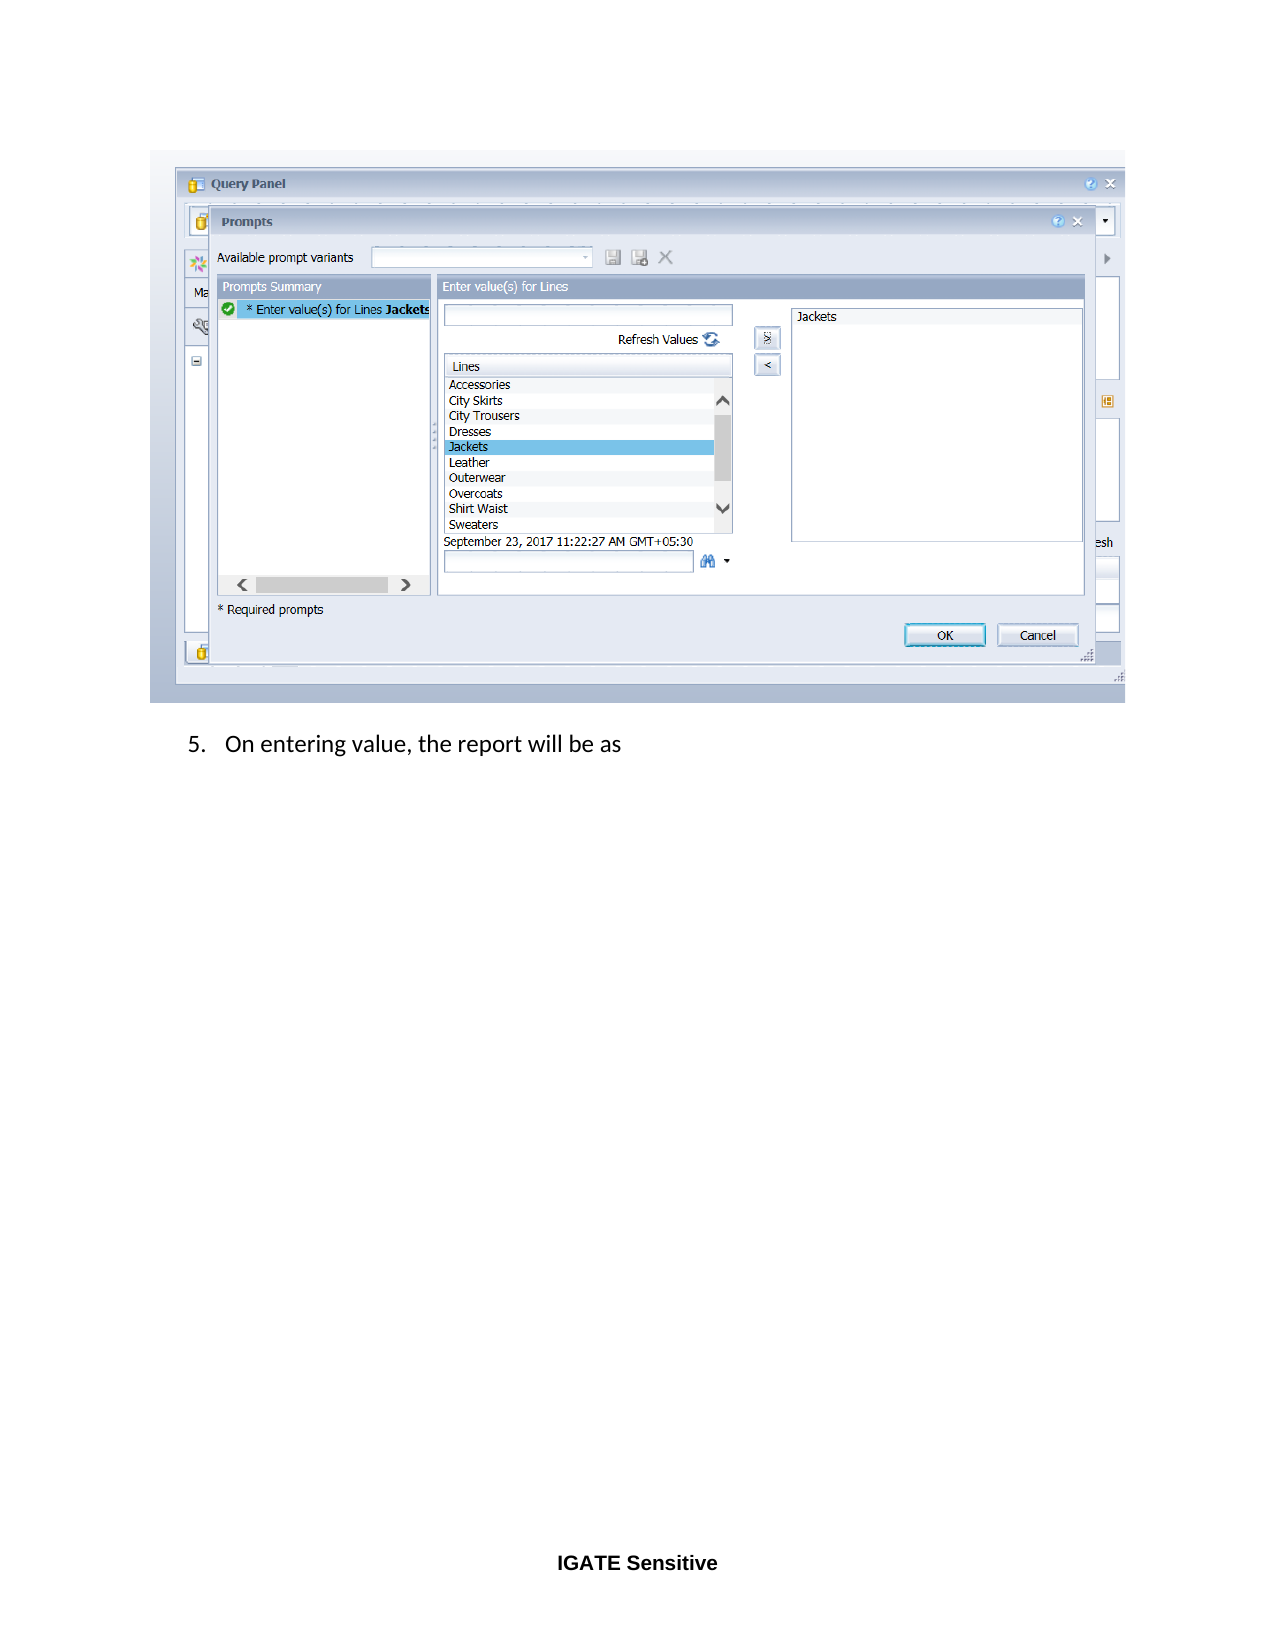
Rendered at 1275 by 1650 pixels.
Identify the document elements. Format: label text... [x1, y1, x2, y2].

picture [150, 150, 1125, 703]
list On entering value, the report will be as [187, 728, 1125, 758]
